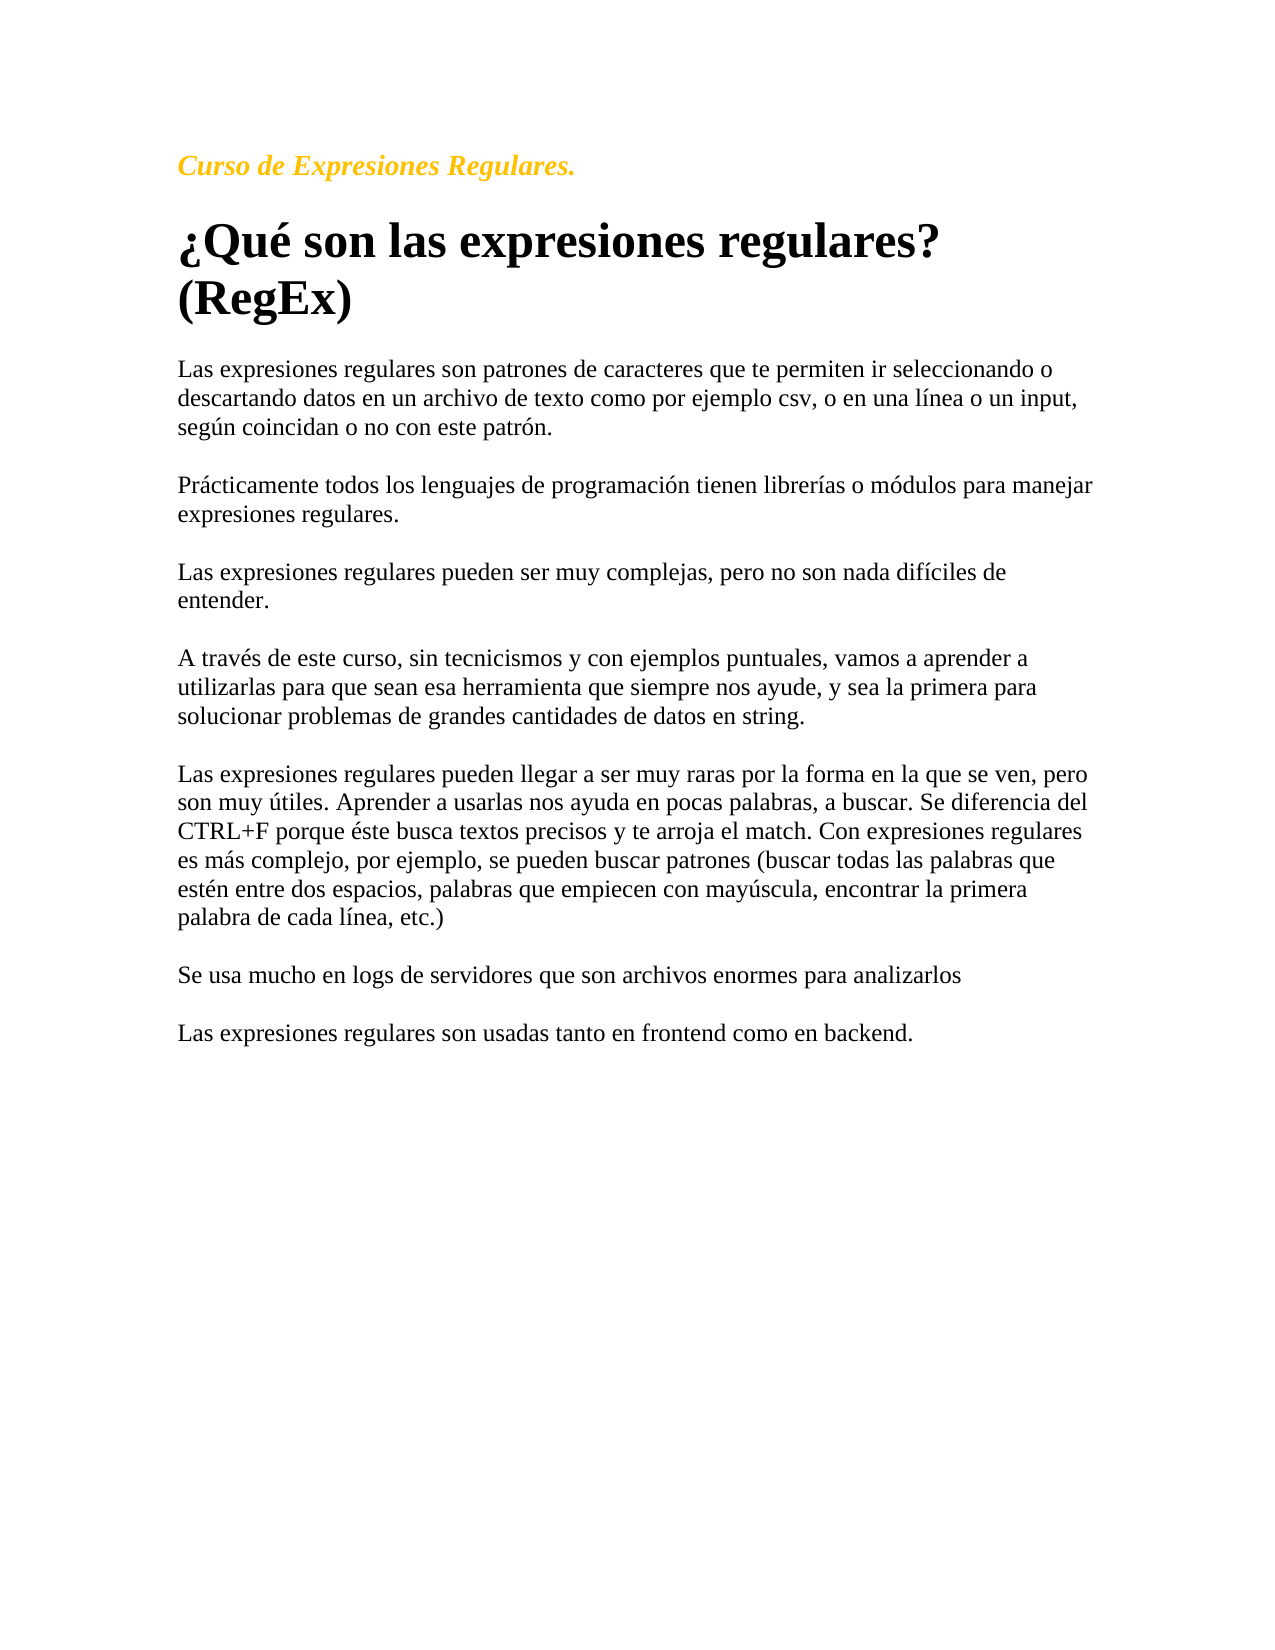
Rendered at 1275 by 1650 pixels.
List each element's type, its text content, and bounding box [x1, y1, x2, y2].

text Curso de Expresiones Regulares. [177, 148, 1098, 181]
text Las expresiones regulares son patrones de caracteres que te permiten ir seleccionando o descartando datos en un archivo de texto como por ejemplo csv, o en una línea o un input, según coincidan o no con este patrón. [177, 354, 1098, 441]
text Las expresiones regulares pueden llegar a ser muy raras por la forma en la que se ven, pero son muy útiles. Aprender a usarlas nos ayuda en pocas palabras, a buscar. Se diferencia del CTRL+F porque éste busca textos precisos y te arroja el match. Con expresiones regulares es más complejo, por ejemplo, se pueden buscar patrones (buscar todas las palabras que estén entre dos espacios, palabras que empiecen con mayúscula, encontrar la primera palabra de cada línea, etc.) [177, 759, 1098, 931]
text ¿Qué son las expresiones regulares? (RegEx) [177, 210, 1098, 325]
text A través de este curso, sin tecnicismos y con ejemplos puntuales, vamos a aprender a utilizarlas para que sean esa herramienta que siempre nos ayude, y sea la primera para solucionar problemas de grandes cantidades de datos en string. [177, 643, 1098, 729]
text Prácticamente todos los lenguajes de programación tienen librerías o módulos para manejar expresiones regulares. [177, 470, 1098, 527]
text Las expresiones regulares pueden ser muy complejas, pero no son nada difíciles de entender. [177, 557, 1098, 614]
text Se usa mucho en logs de servidores que son archivos enormes para analizarlos [177, 960, 1098, 989]
text Las expresiones regulares son usadas tanto en frontend como en backend. [177, 1018, 1098, 1047]
